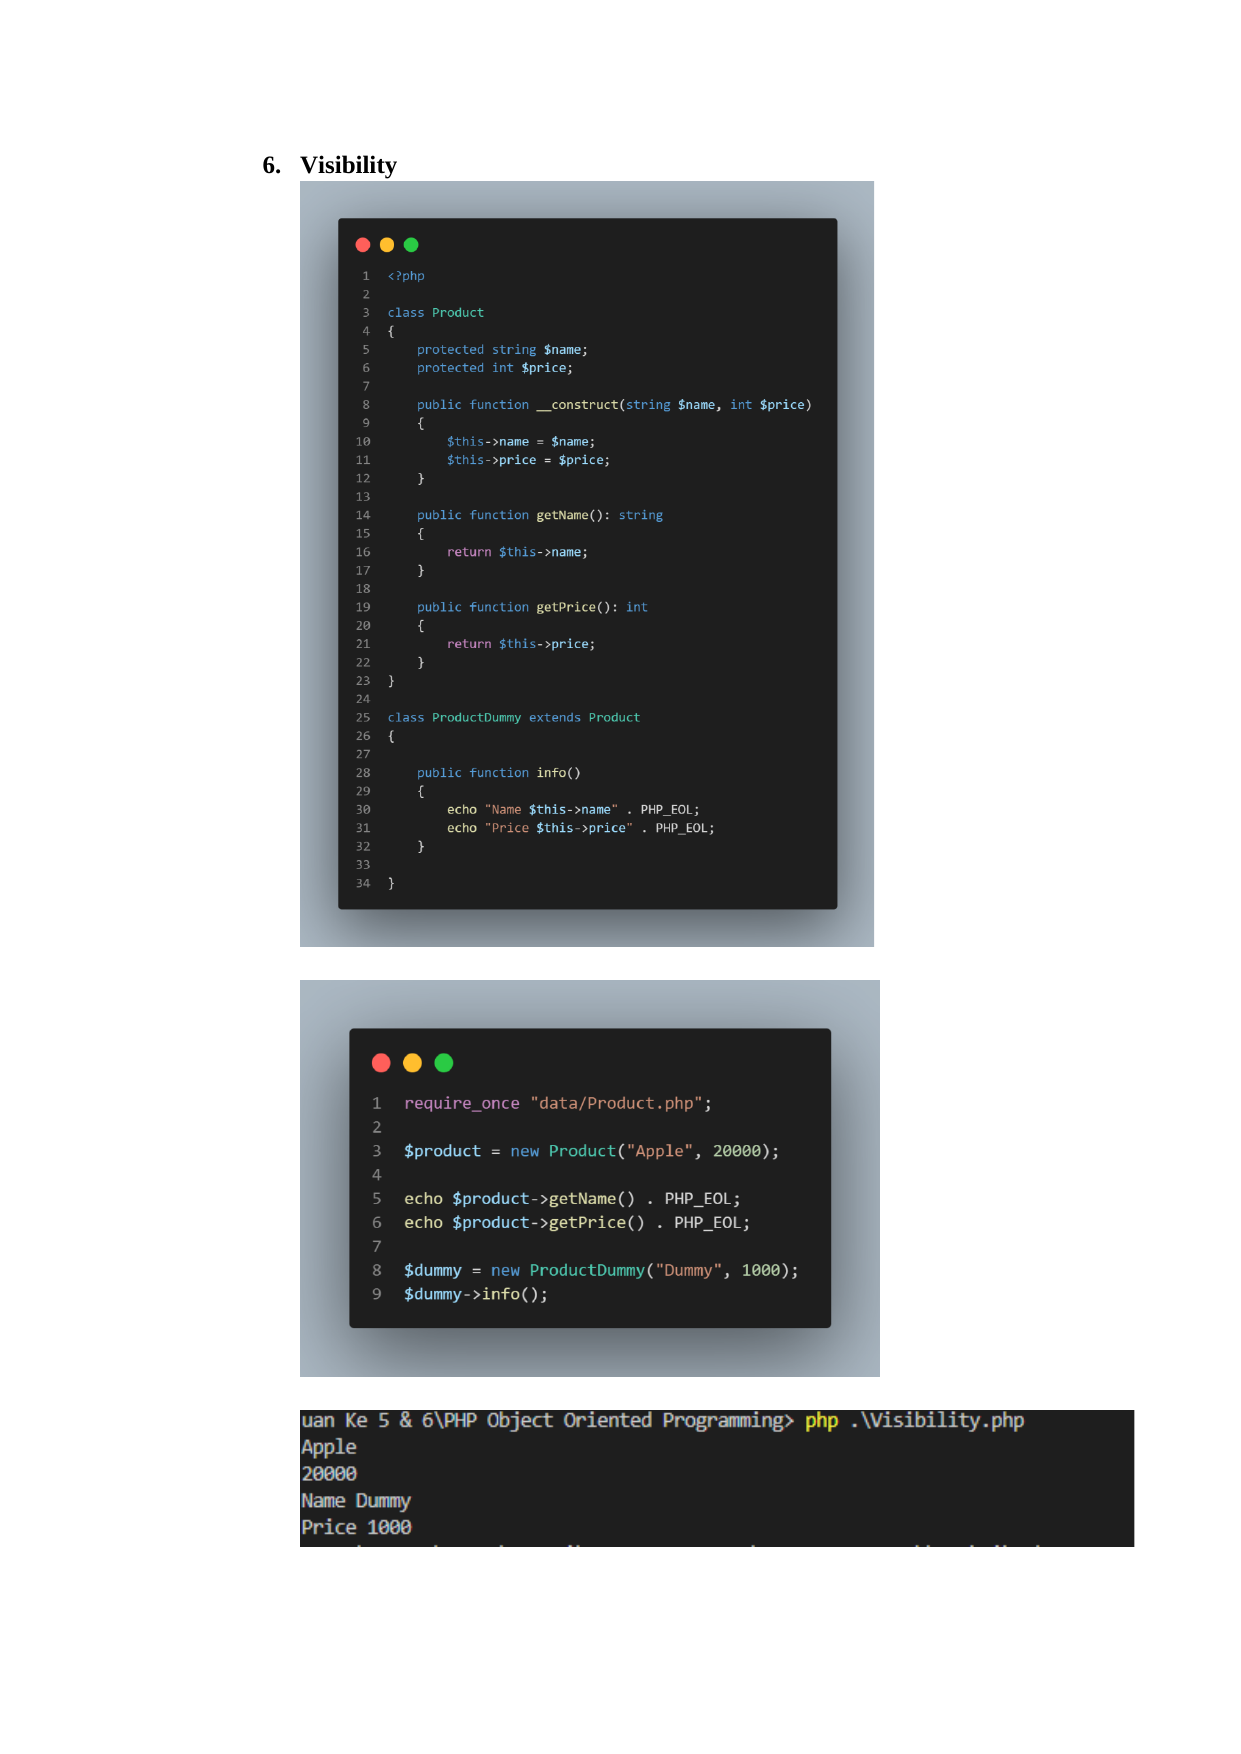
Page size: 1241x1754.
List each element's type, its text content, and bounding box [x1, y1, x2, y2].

picture [300, 1410, 1135, 1547]
picture [300, 980, 880, 1377]
list Visibility [262, 150, 1090, 179]
picture [300, 181, 875, 947]
